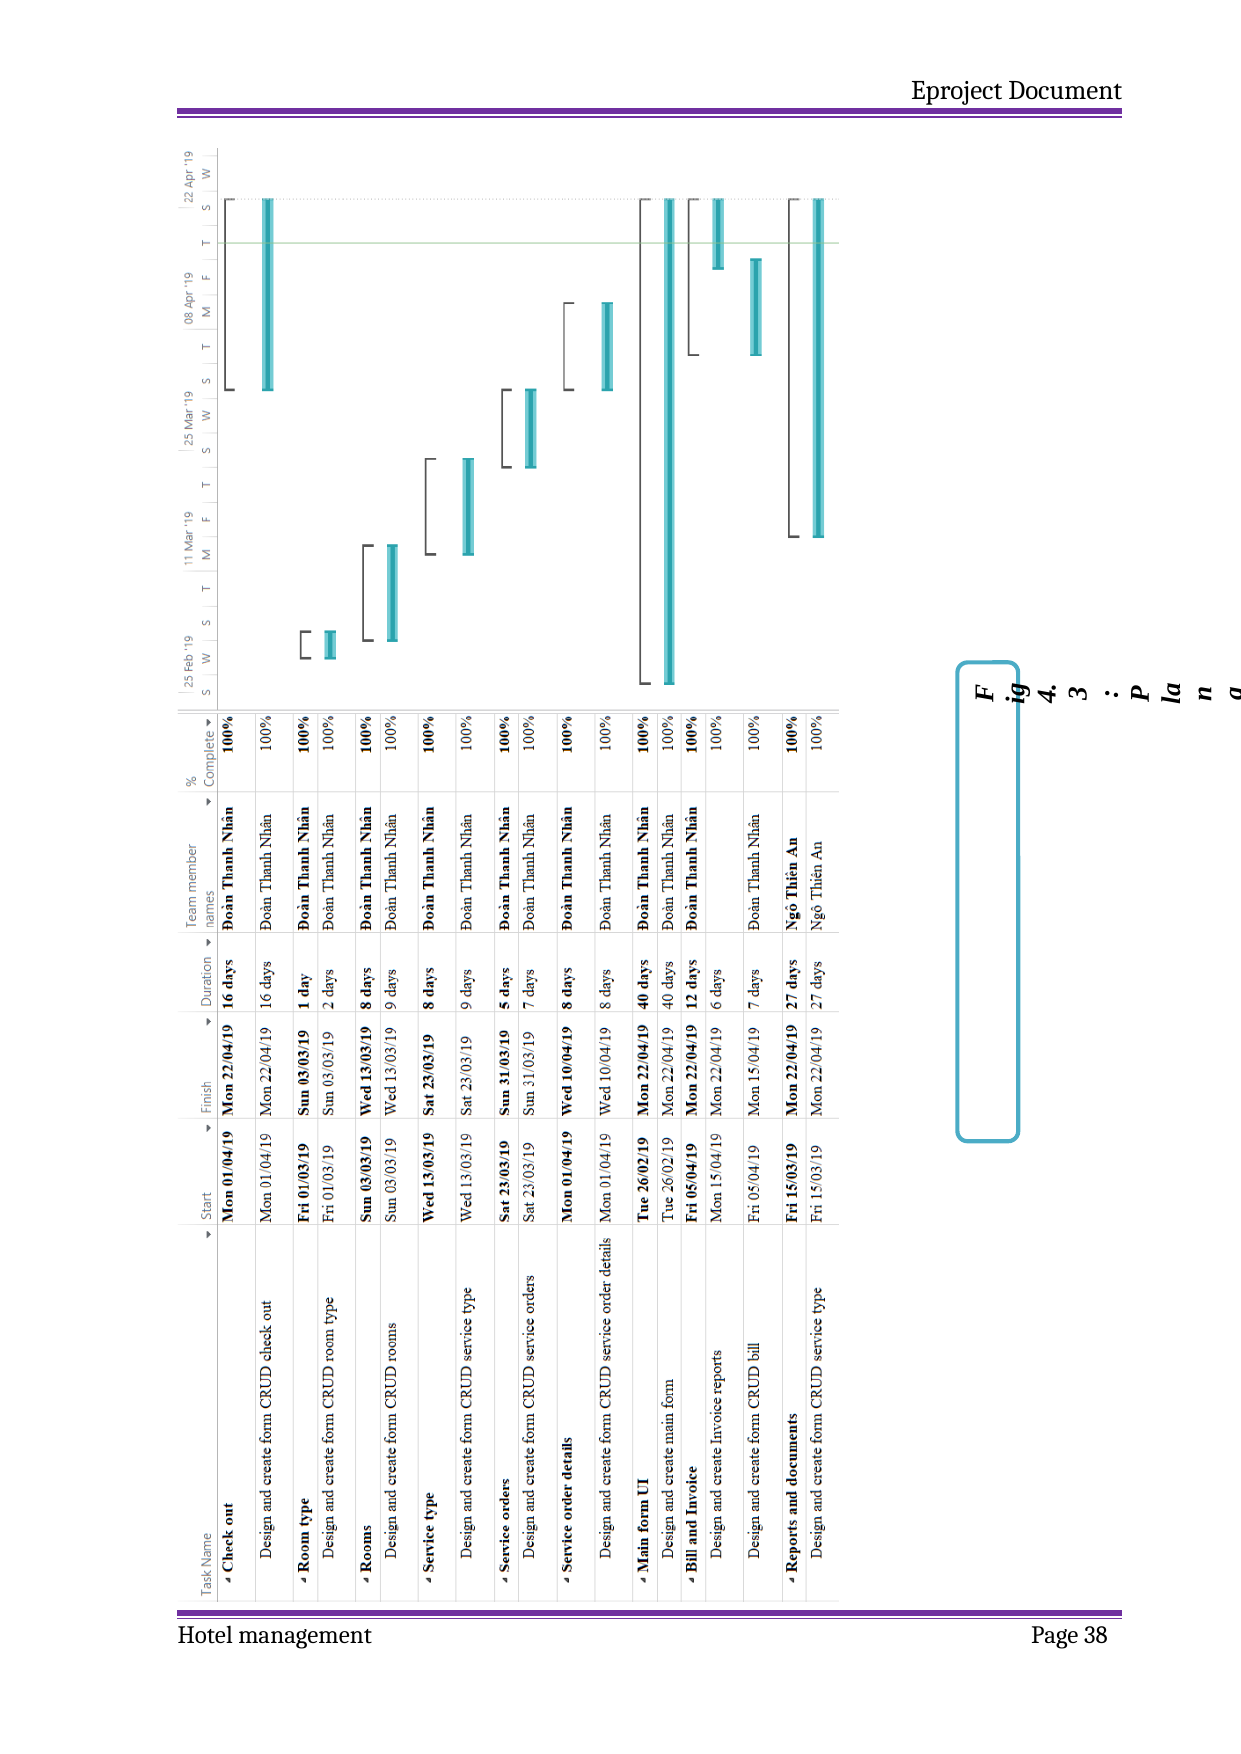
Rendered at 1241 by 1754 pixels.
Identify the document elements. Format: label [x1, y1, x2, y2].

picture [178, 149, 839, 1601]
